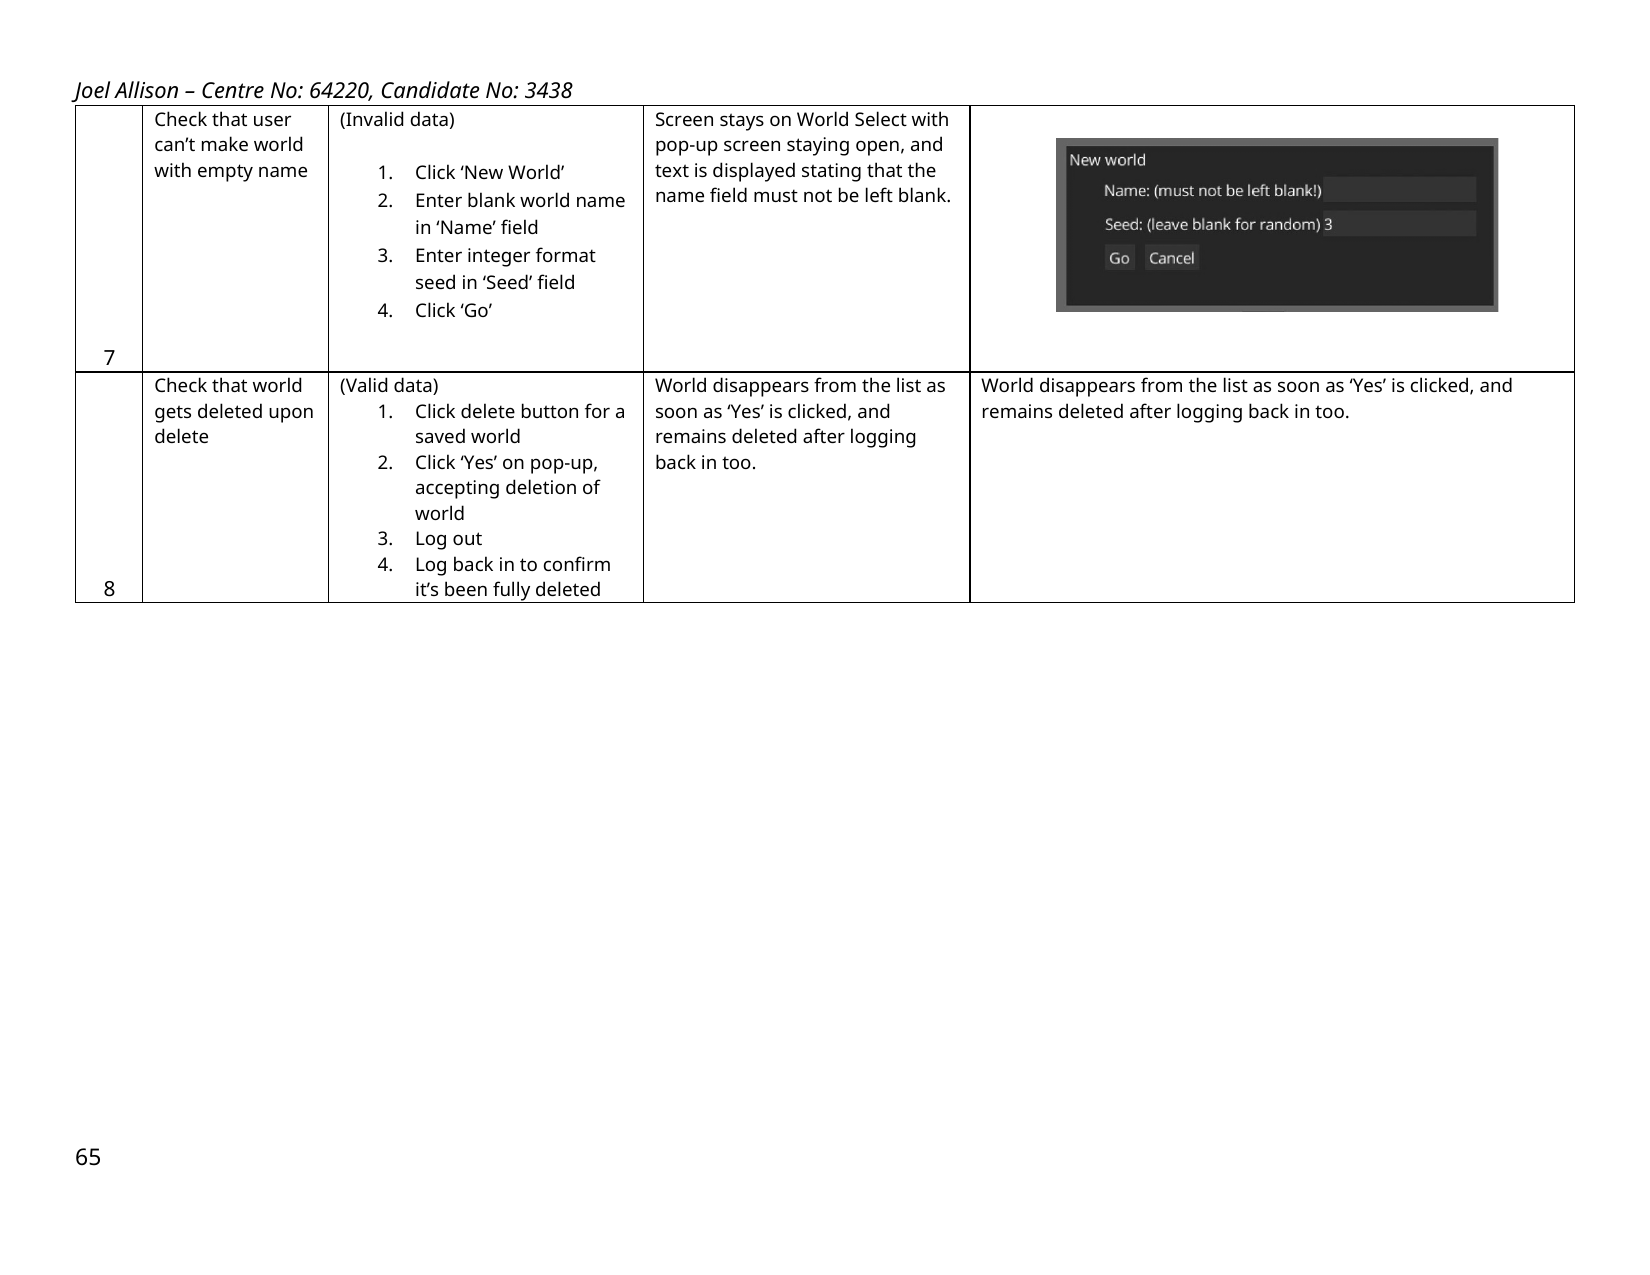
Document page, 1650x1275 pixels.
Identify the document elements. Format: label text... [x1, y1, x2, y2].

table_cell [971, 106, 1574, 371]
table_cell 8 [76, 373, 142, 602]
table_cell 7 [76, 106, 142, 371]
table_cell Screen stays on World Select with pop-up screen staying open, and text is displayed stating that the name field must not be left blank. [644, 106, 969, 371]
table_cell Check that world gets deleted upon delete [143, 373, 328, 602]
table_cell World disappears from the list as soon as ‘Yes’ is clicked, and remains deleted after logging back in too. [644, 373, 969, 602]
table_cell World disappears from the list as soon as ‘Yes’ is clicked, and remains deleted after logging back in too. [971, 373, 1574, 602]
table_cell (Valid data) Click delete button for a saved world Click ‘Yes’ on pop-up, accepting deletion of world Log out Log back in to confirm it’s been fully deleted [329, 373, 643, 602]
picture [1056, 138, 1499, 312]
table_cell (Invalid data) Click ‘New World’ Enter blank world name in ‘Name’ field Enter integer format seed in ‘Seed’ field Click ‘Go’ [329, 106, 643, 371]
table_cell Check that user can’t make world with empty name [143, 106, 328, 371]
